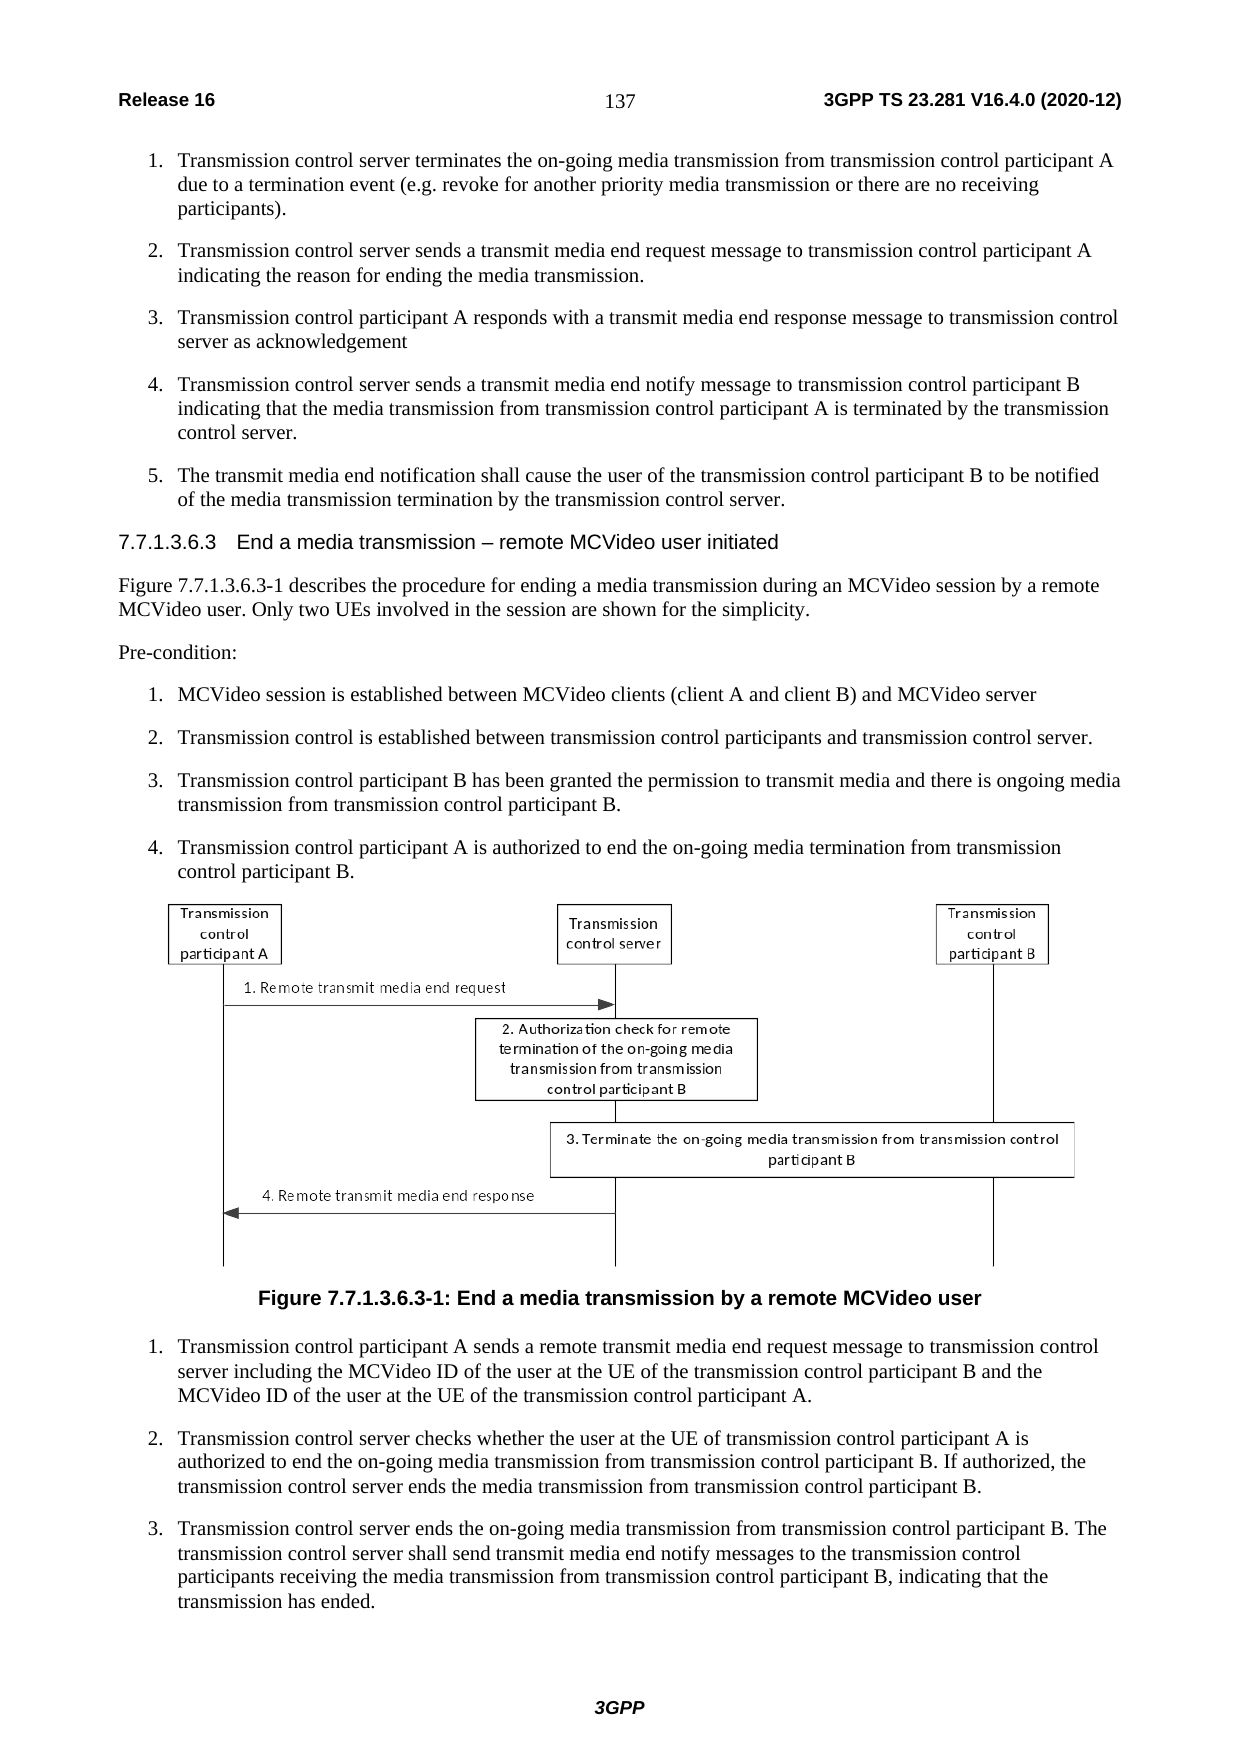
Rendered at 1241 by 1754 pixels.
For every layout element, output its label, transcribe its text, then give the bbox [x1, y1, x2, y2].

text 1. MCVideo session is established between MCVideo clients (client A and client B) and MCVideo server [148, 682, 1122, 706]
text 1. Transmission control server terminates the on-going media transmission from transmission control participant A due to a termination event (e.g. revoke for another priority media transmission or there are no receiving participants). [148, 147, 1122, 220]
text 5. The transmit media end notification shall cause the user of the transmission control participant B to be notified of the media transmission termination by the transmission control server. [148, 463, 1122, 511]
text 2. Transmission control is established between transmission control participants and transmission control server. [148, 725, 1122, 749]
text 2. Transmission control server sends a transmit media end request message to transmission control participant A indicating the reason for ending the media transmission. [148, 238, 1122, 287]
text 4. Transmission control participant A is authorized to end the on-going media termination from transmission control participant B. [148, 835, 1122, 883]
text 2. Transmission control server checks whether the user at the UE of transmission control participant A is authorized to end the on-going media transmission from transmission control participant B. If authorized, the transmission control server ends the media transmission from transmission control participant B. [148, 1425, 1122, 1498]
text Pre-condition: [118, 639, 1122, 664]
text 3. Transmission control participant B has been granted the permission to transmit media and there is ongoing media transmission from transmission control participant B. [148, 768, 1122, 816]
text 4. Transmission control server sends a transmit media end notify message to transmission control participant B indicating that the media transmission from transmission control participant A is terminated by the transmission control server. [148, 372, 1122, 444]
text Figure 7.7.1.3.6.3-1: End a media transmission by a remote MCVideo user [118, 1286, 1122, 1309]
text 3. Transmission control server ends the on-going media transmission from transmission control participant B. The transmission control server shall send transmit media end notify messages to the transmission control participants receiving the media transmission from transmission control participant B, indicating that the transmission has ended. [148, 1516, 1122, 1613]
subtitle 7.7.1.3.6.3 End a media transmission – remote MCVideo user initiated [118, 530, 1122, 554]
text Figure 7.7.1.3.6.3-1 describes the procedure for ending a media transmission during an MCVideo session by a remote MCVideo user. Only two UEs involved in the session are shown for the simplicity. [118, 573, 1122, 621]
text 3. Transmission control participant A responds with a transmit media end response message to transmission control server as acknowledgement [148, 305, 1122, 353]
text 1. Transmission control participant A sends a remote transmit media end request message to transmission control server including the MCVideo ID of the user at the UE of the transmission control participant B and the MCVideo ID of the user at the UE of the transmission control participant A. [148, 1334, 1122, 1407]
